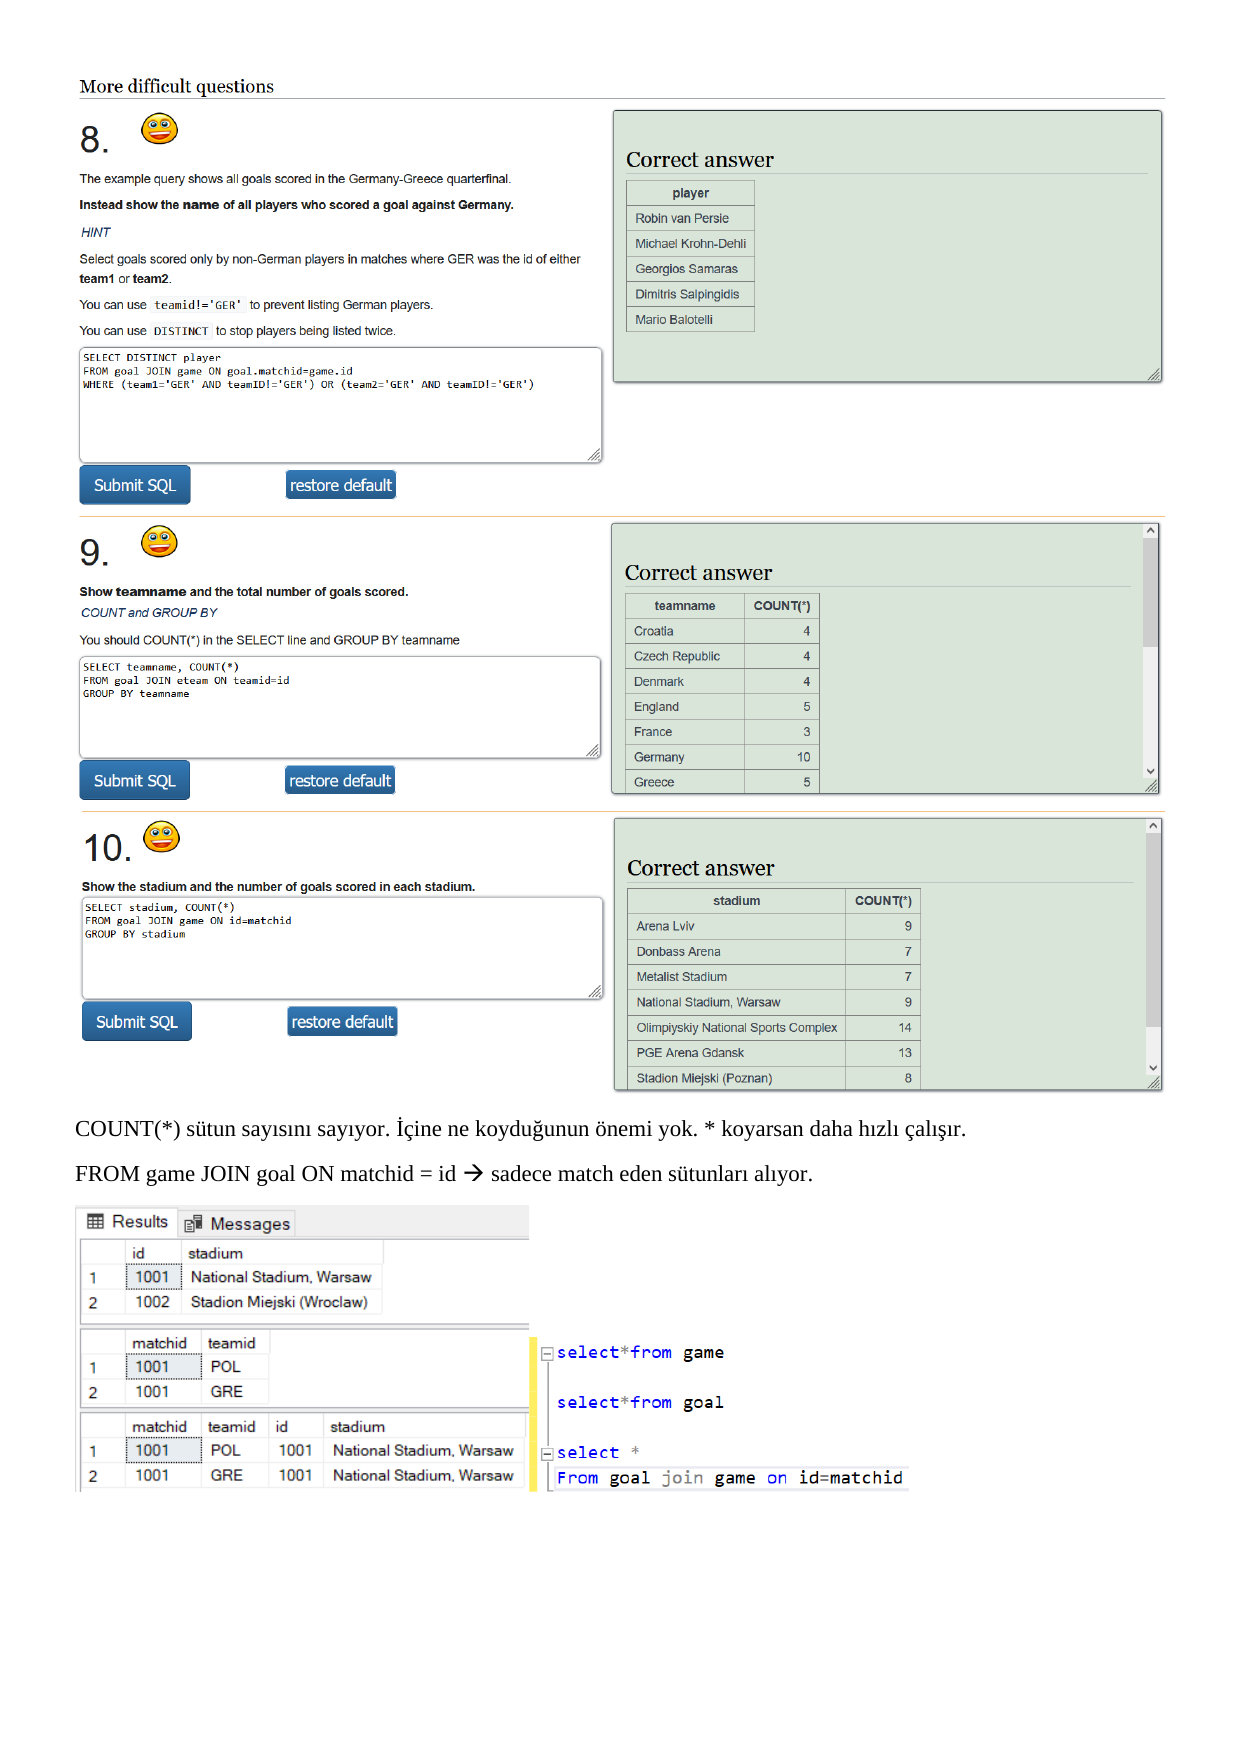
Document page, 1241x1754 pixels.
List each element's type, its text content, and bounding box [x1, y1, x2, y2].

picture [75, 803, 1166, 1097]
text COUNT(*) sütun sayısını sayıyor. İçine ne koyduğunun önemi yok. * koyarsan daha hızlı çalışır. [75, 1115, 1165, 1141]
picture [75, 1205, 909, 1492]
picture [75, 509, 1166, 801]
picture [75, 75, 1166, 507]
text FROM game JOIN goal ON matchid = id sadece match eden sütunları alıyor. [75, 1160, 1165, 1187]
